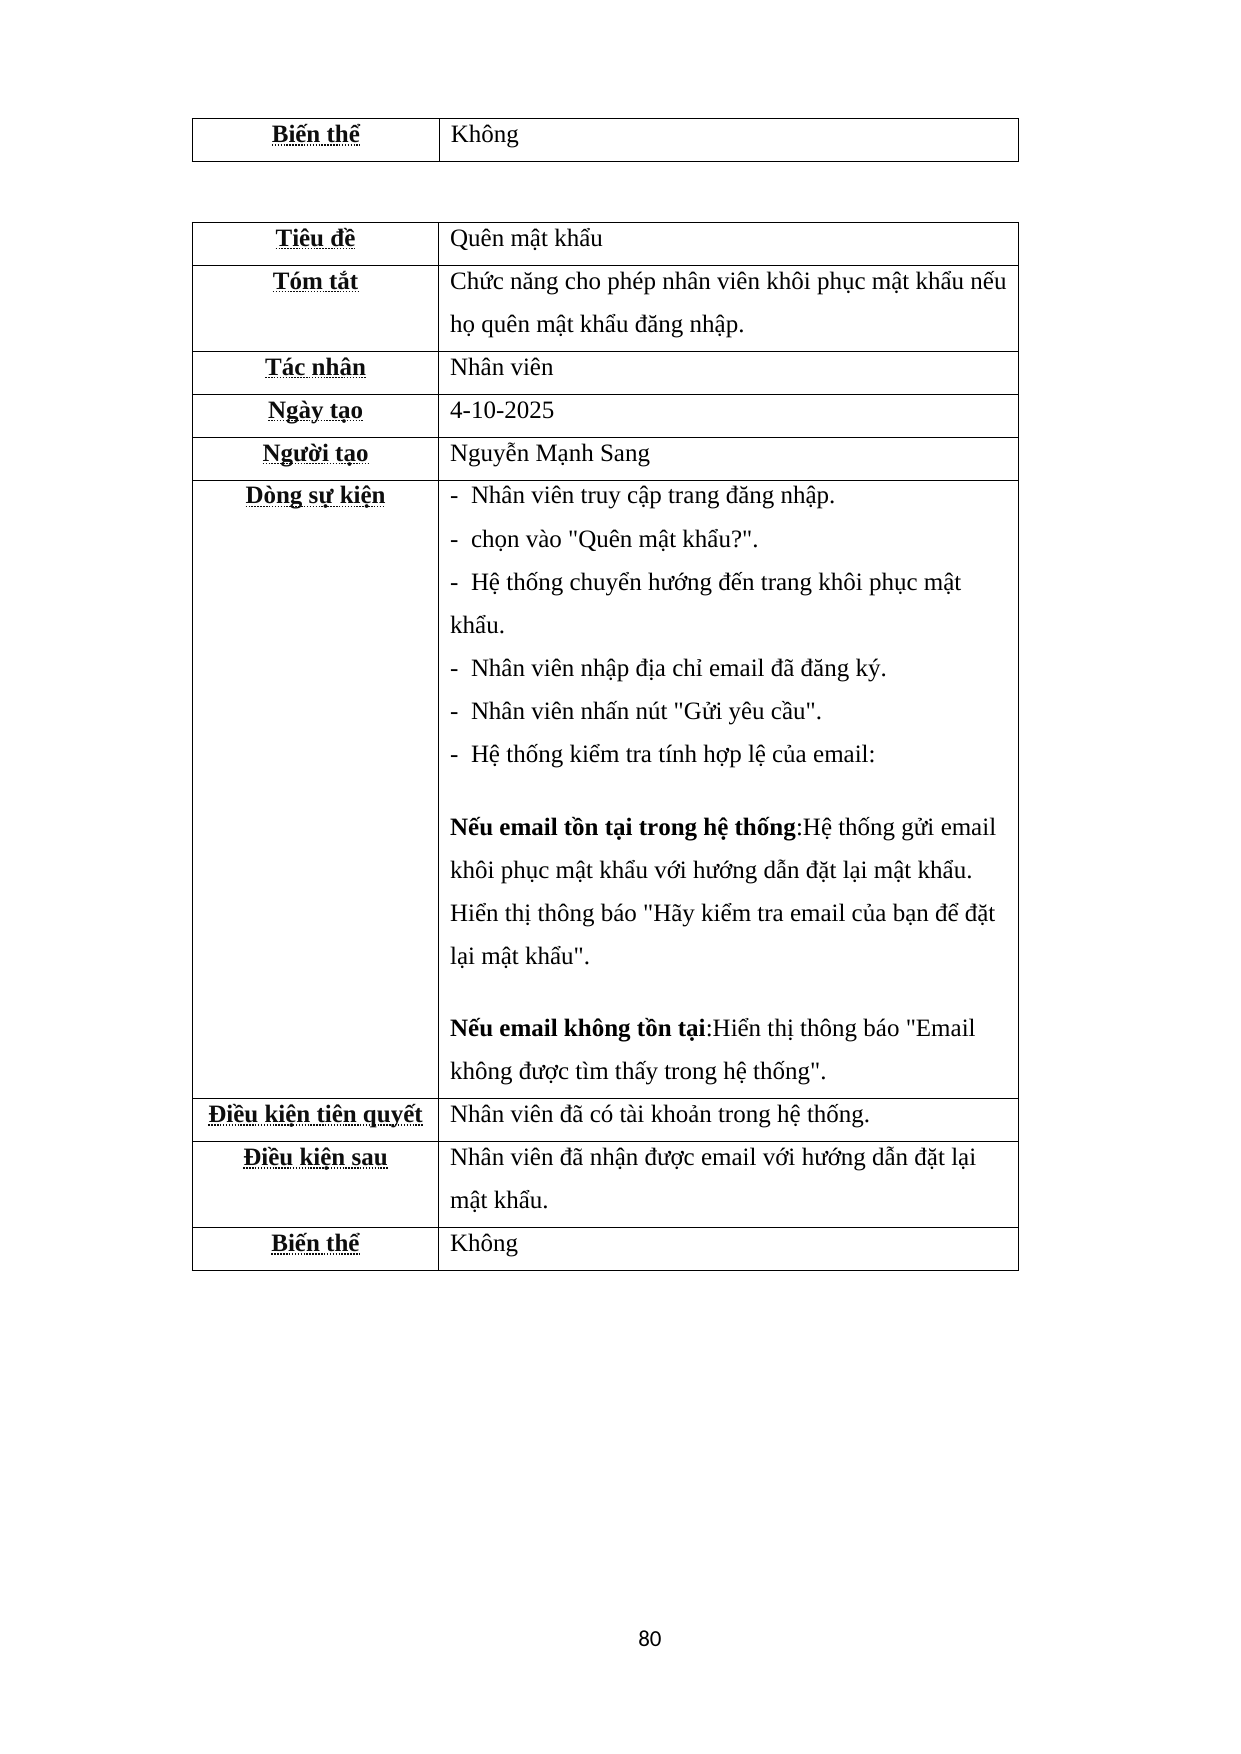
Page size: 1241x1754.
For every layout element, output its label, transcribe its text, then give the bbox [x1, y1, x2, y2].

table_cell Tóm tắt [193, 266, 438, 351]
table_cell Chức năng cho phép nhân viên khôi phục mật khẩu nếu họ quên mật khẩu đăng nhập. [439, 266, 1018, 351]
table_header Quên mật khẩu [439, 223, 1018, 265]
table_cell Không [440, 119, 1018, 161]
table_header Tiêu đề [193, 223, 438, 265]
table_cell Không [439, 1228, 1018, 1270]
table_cell Biến thể [193, 1228, 438, 1270]
table_cell Biến thể [193, 119, 439, 161]
table_cell Nguyễn Mạnh Sang [439, 438, 1018, 479]
table_cell Nhân viên [439, 352, 1018, 394]
table_cell Điều kiện sau [193, 1142, 438, 1227]
table_cell Nhân viên đã nhận được email với hướng dẫn đặt lại mật khẩu. [439, 1142, 1018, 1227]
table_cell Người tạo [193, 438, 438, 479]
table_cell - Nhân viên truy cập trang đăng nhập. - chọn vào "Quên mật khẩu?". - Hệ thống chuyển hướng đến trang khôi phục mật khẩu. - Nhân viên nhập địa chỉ email đã đăng ký. - Nhân viên nhấn nút "Gửi yêu cầu". - Hệ thống kiểm tra tính hợp lệ của email: Nếu email tồn tại trong hệ thống:Hệ thống gửi email khôi phục mật khẩu với hướng dẫn đặt lại mật khẩu. Hiển thị thông báo "Hãy kiểm tra email của bạn để đặt lại mật khẩu". Nếu email không tồn tại:Hiển thị thông báo "Email không được tìm thấy trong hệ thống". [439, 481, 1018, 1098]
table_cell Nhân viên đã có tài khoản trong hệ thống. [439, 1099, 1018, 1141]
table_cell Điều kiện tiên quyết [193, 1099, 438, 1141]
table_cell Dòng sự kiện [193, 481, 438, 1098]
table_cell 4-10-2025 [439, 395, 1018, 437]
table_cell Tác nhân [193, 352, 438, 394]
table_cell Ngày tạo [193, 395, 438, 437]
